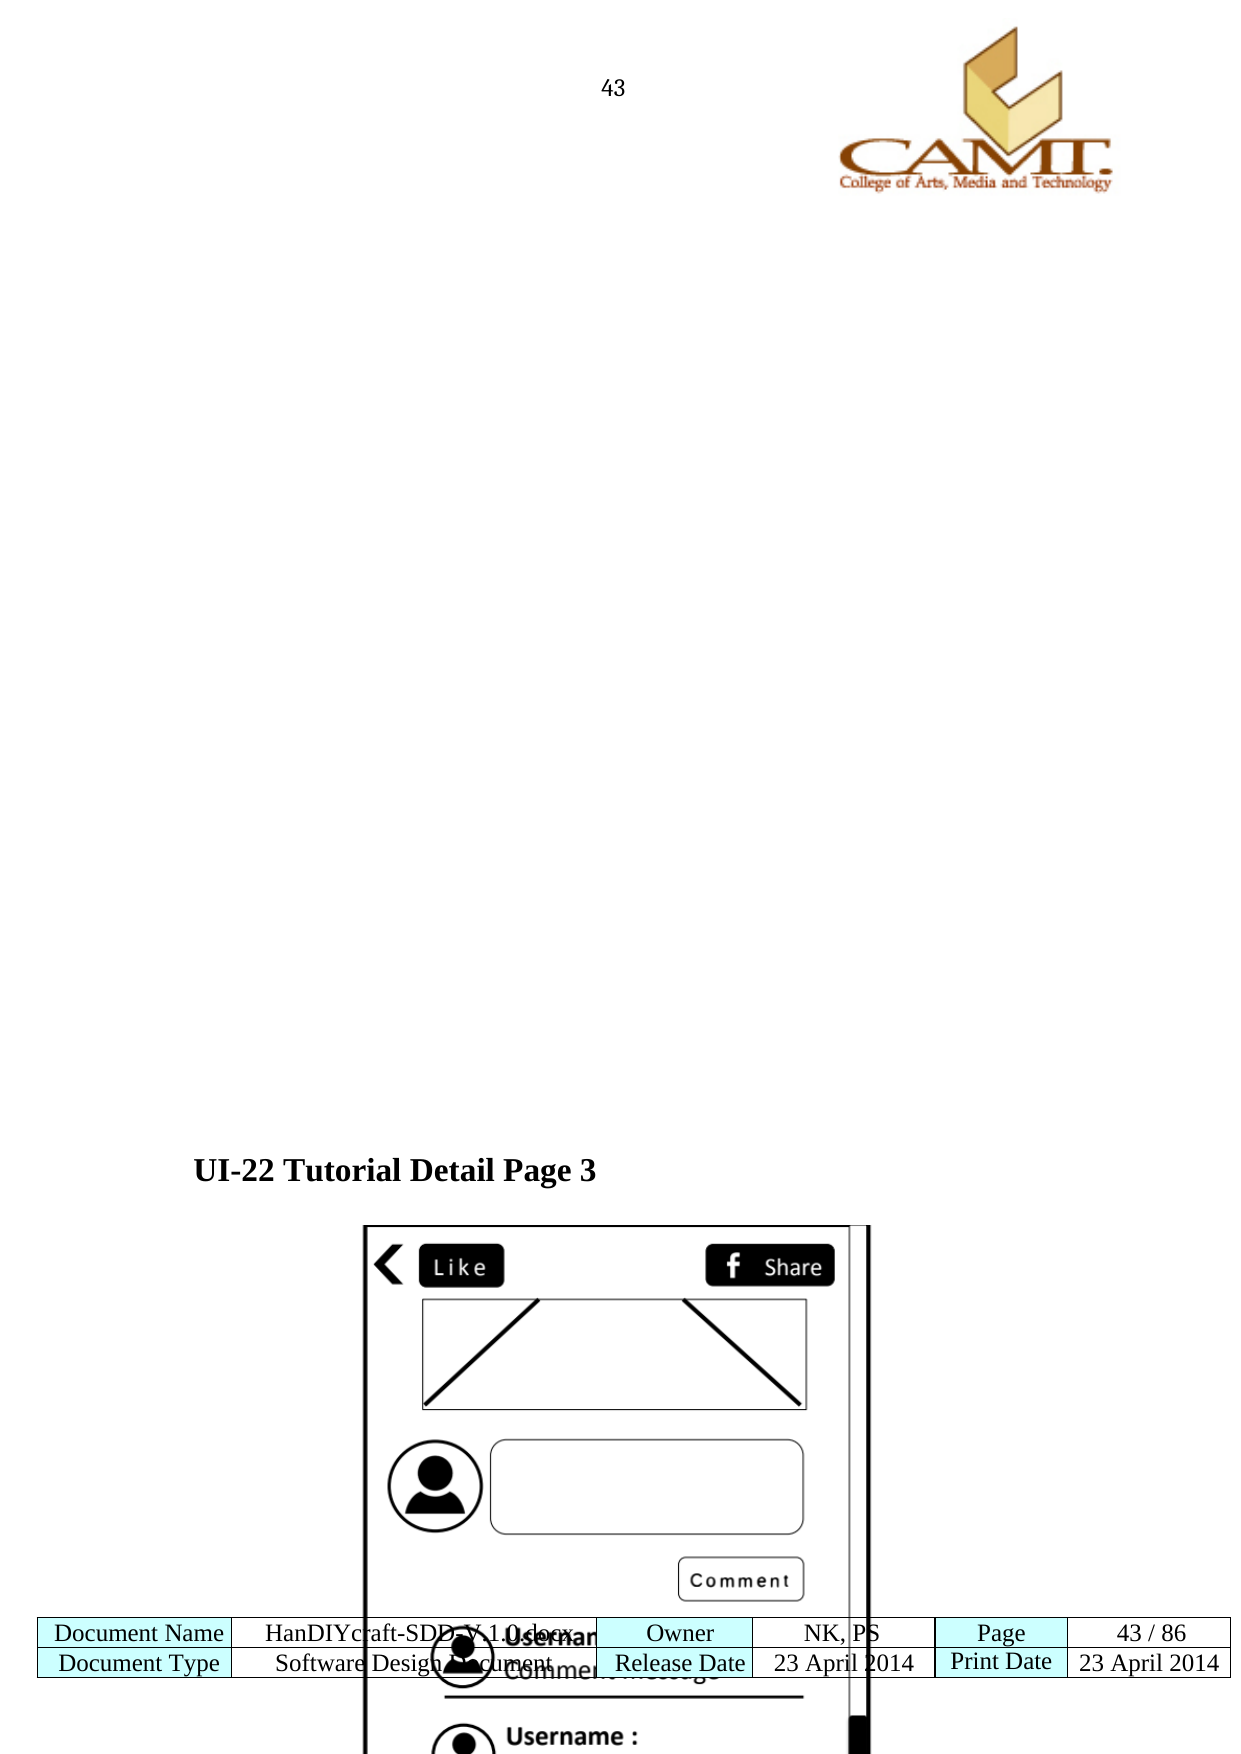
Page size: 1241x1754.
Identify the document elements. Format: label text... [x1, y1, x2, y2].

picture [755, 18, 1221, 207]
text UI-22 Tutorial Detail Page 3 [118, 1150, 1108, 1189]
